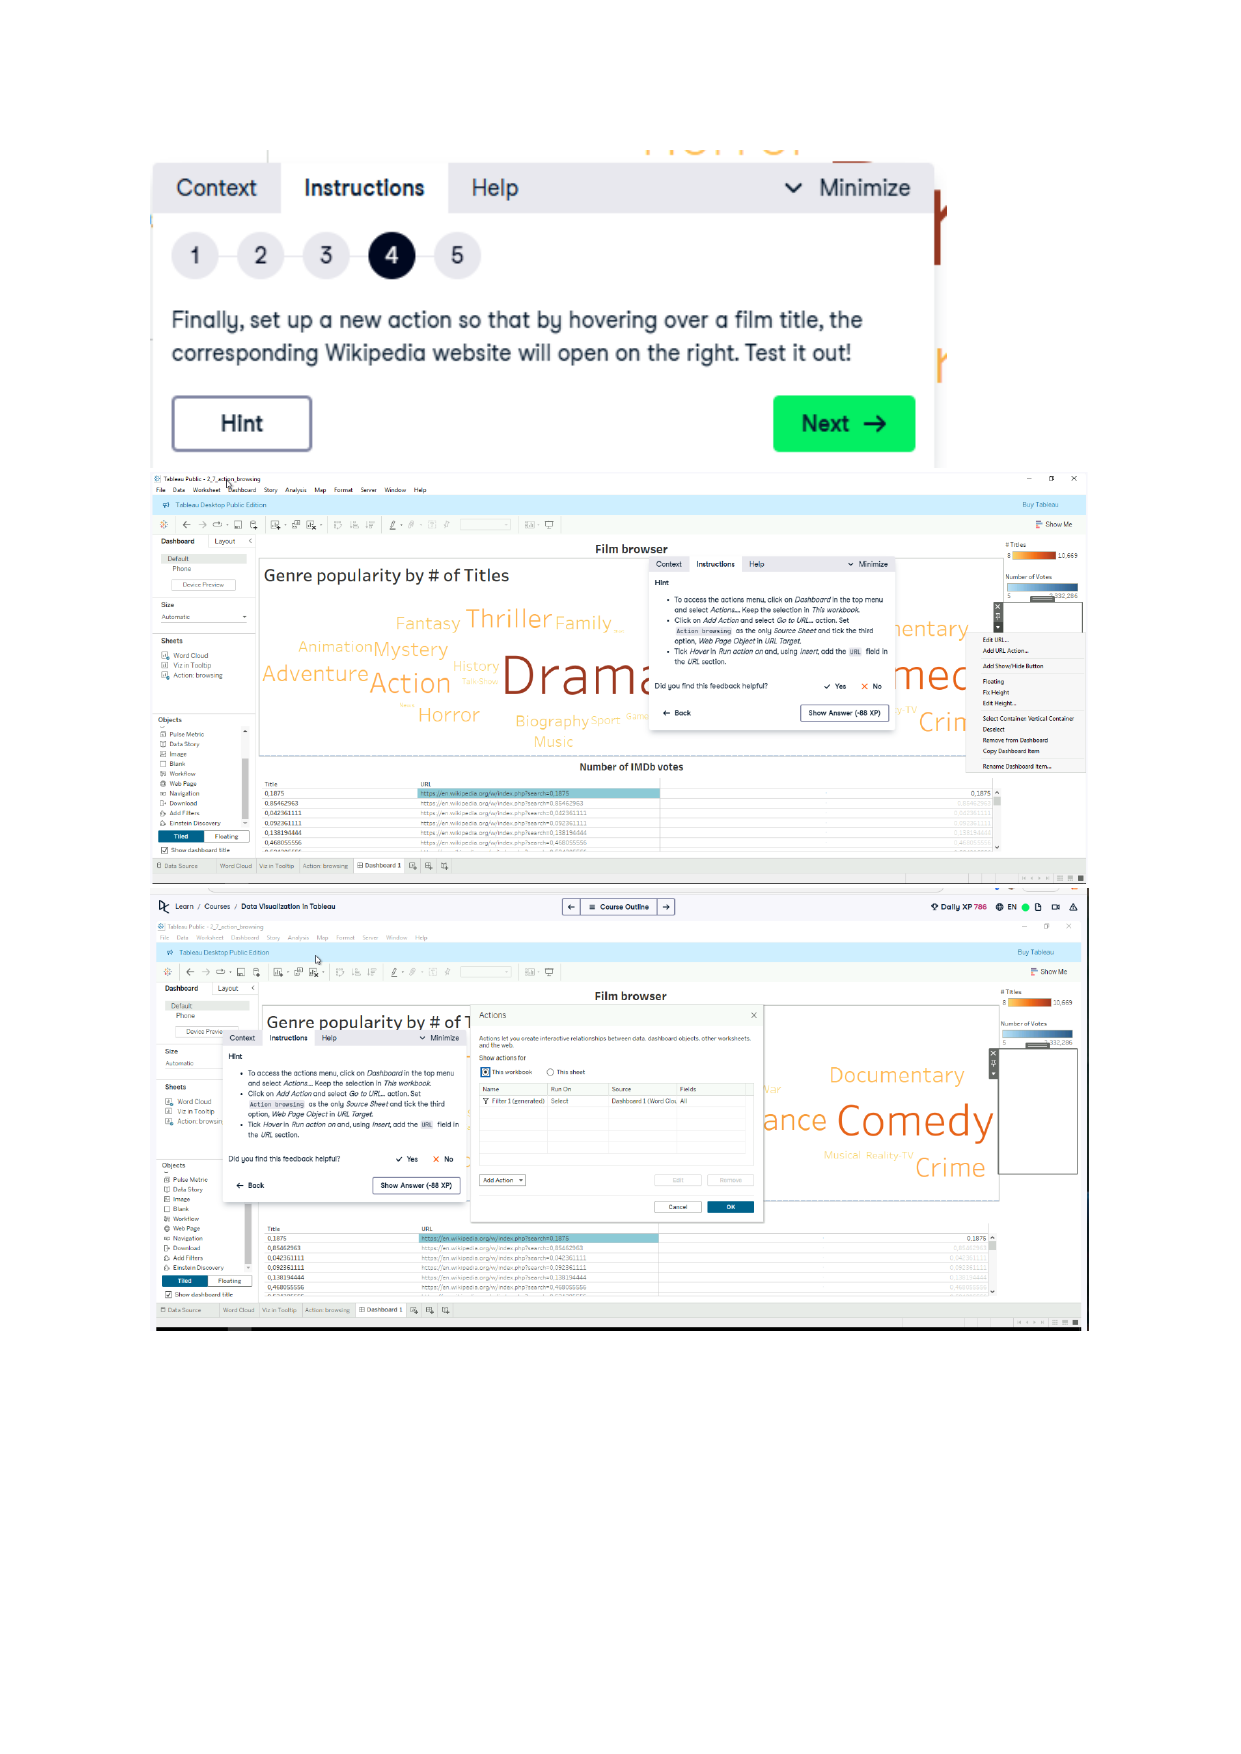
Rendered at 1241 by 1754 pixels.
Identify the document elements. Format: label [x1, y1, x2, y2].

picture [150, 150, 947, 468]
picture [150, 472, 1088, 884]
picture [150, 888, 1089, 1331]
